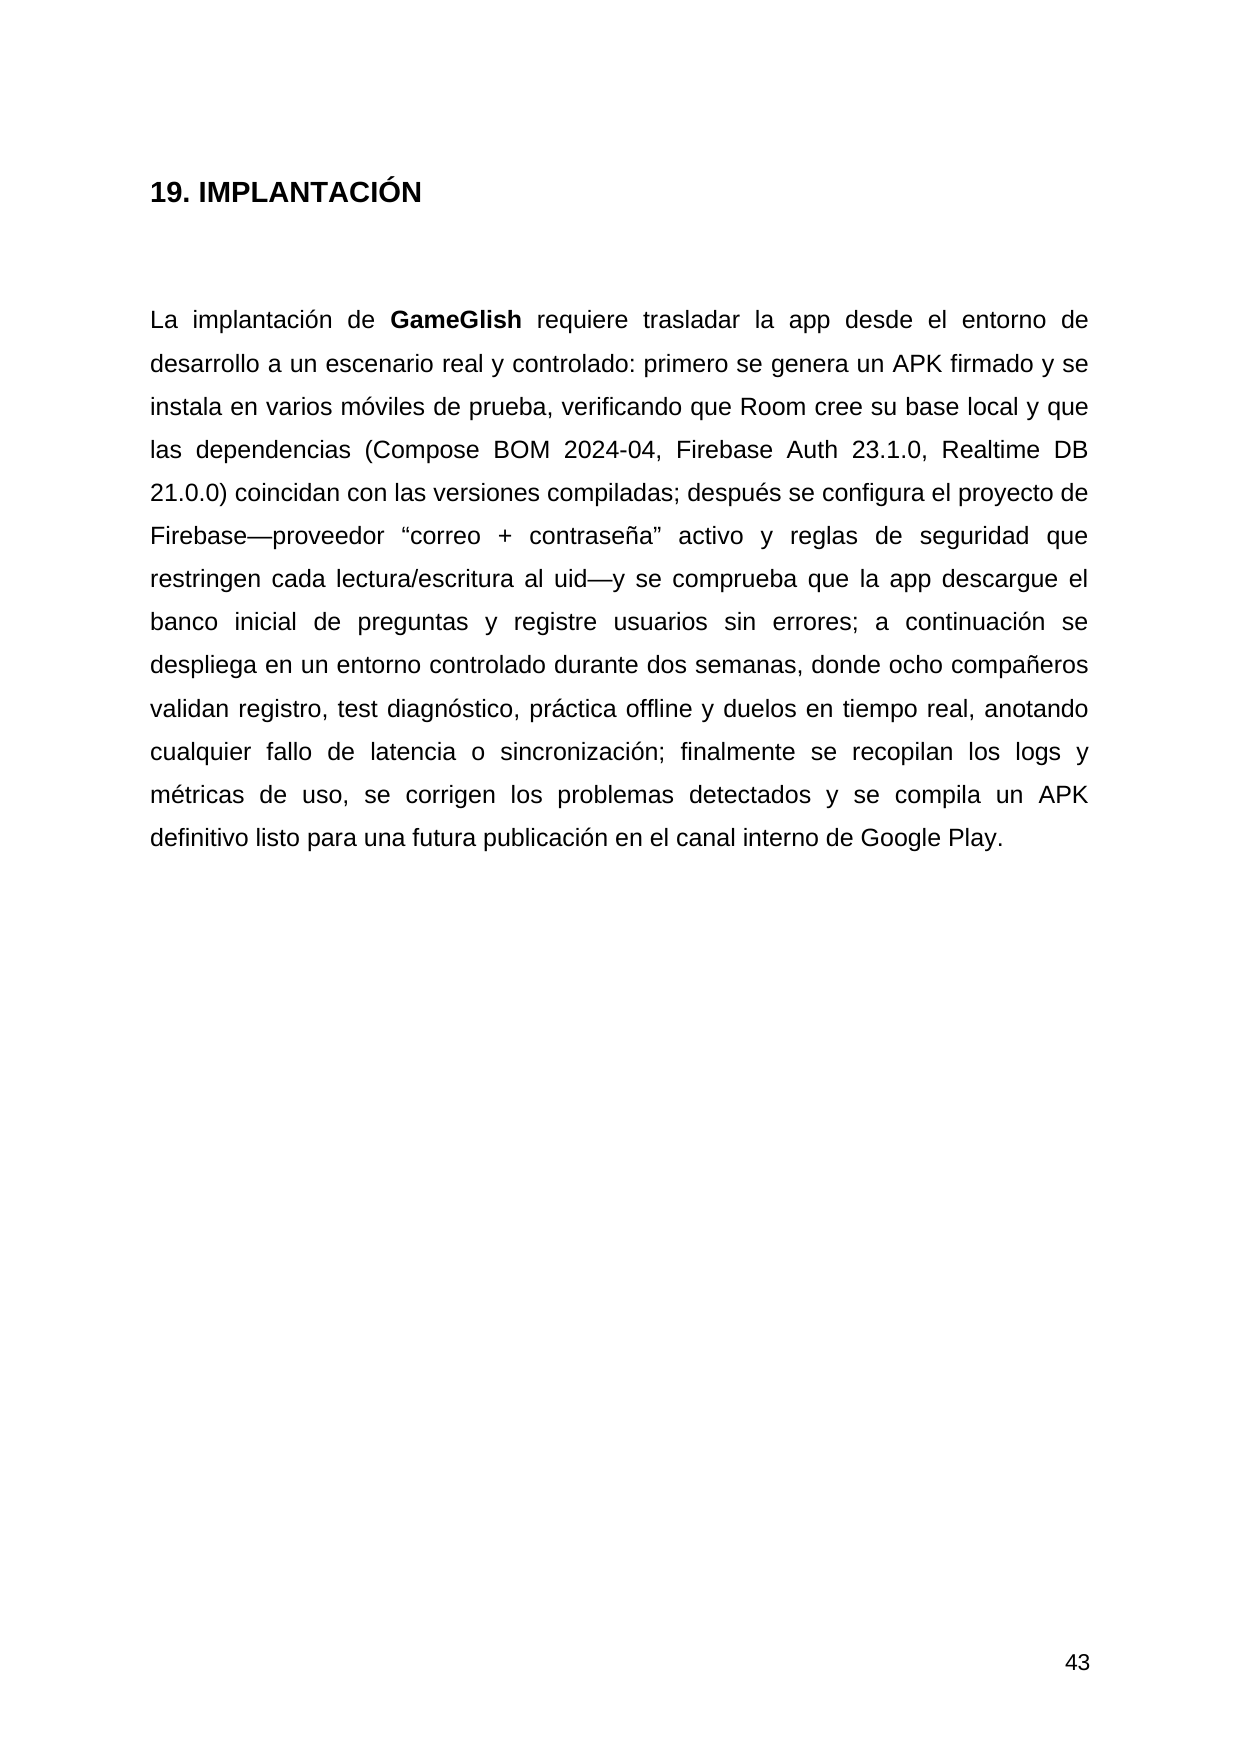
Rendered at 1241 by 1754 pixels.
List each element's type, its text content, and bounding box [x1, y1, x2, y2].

text La implantación de GameGlish requiere trasladar la app desde el entorno de desarrollo a un escenario real y controlado: primero se genera un APK firmado y se instala en varios móviles de prueba, verificando que Room cree su base local y que las dependencias (Compose BOM 2024-04, Firebase Auth 23.1.0, Realtime DB 21.0.0) coincidan con las versiones compiladas; después se configura el proyecto de Firebase—proveedor “correo + contraseña” activo y reglas de seguridad que restringen cada lectura/escritura al uid—y se comprueba que la app descargue el banco inicial de preguntas y registre usuarios sin errores; a continuación se despliega en un entorno controlado durante dos semanas, donde ocho compañeros validan registro, test diagnóstico, práctica offline y duelos en tiempo real, anotando cualquier fallo de latencia o sincronización; finalmente se recopilan los logs y métricas de uso, se corrigen los problemas detectados y se compila un APK definitivo listo para una futura publicación en el canal interno de Google Play. [150, 306, 1090, 852]
subtitle 19. IMPLANTACIÓN [150, 175, 1090, 208]
